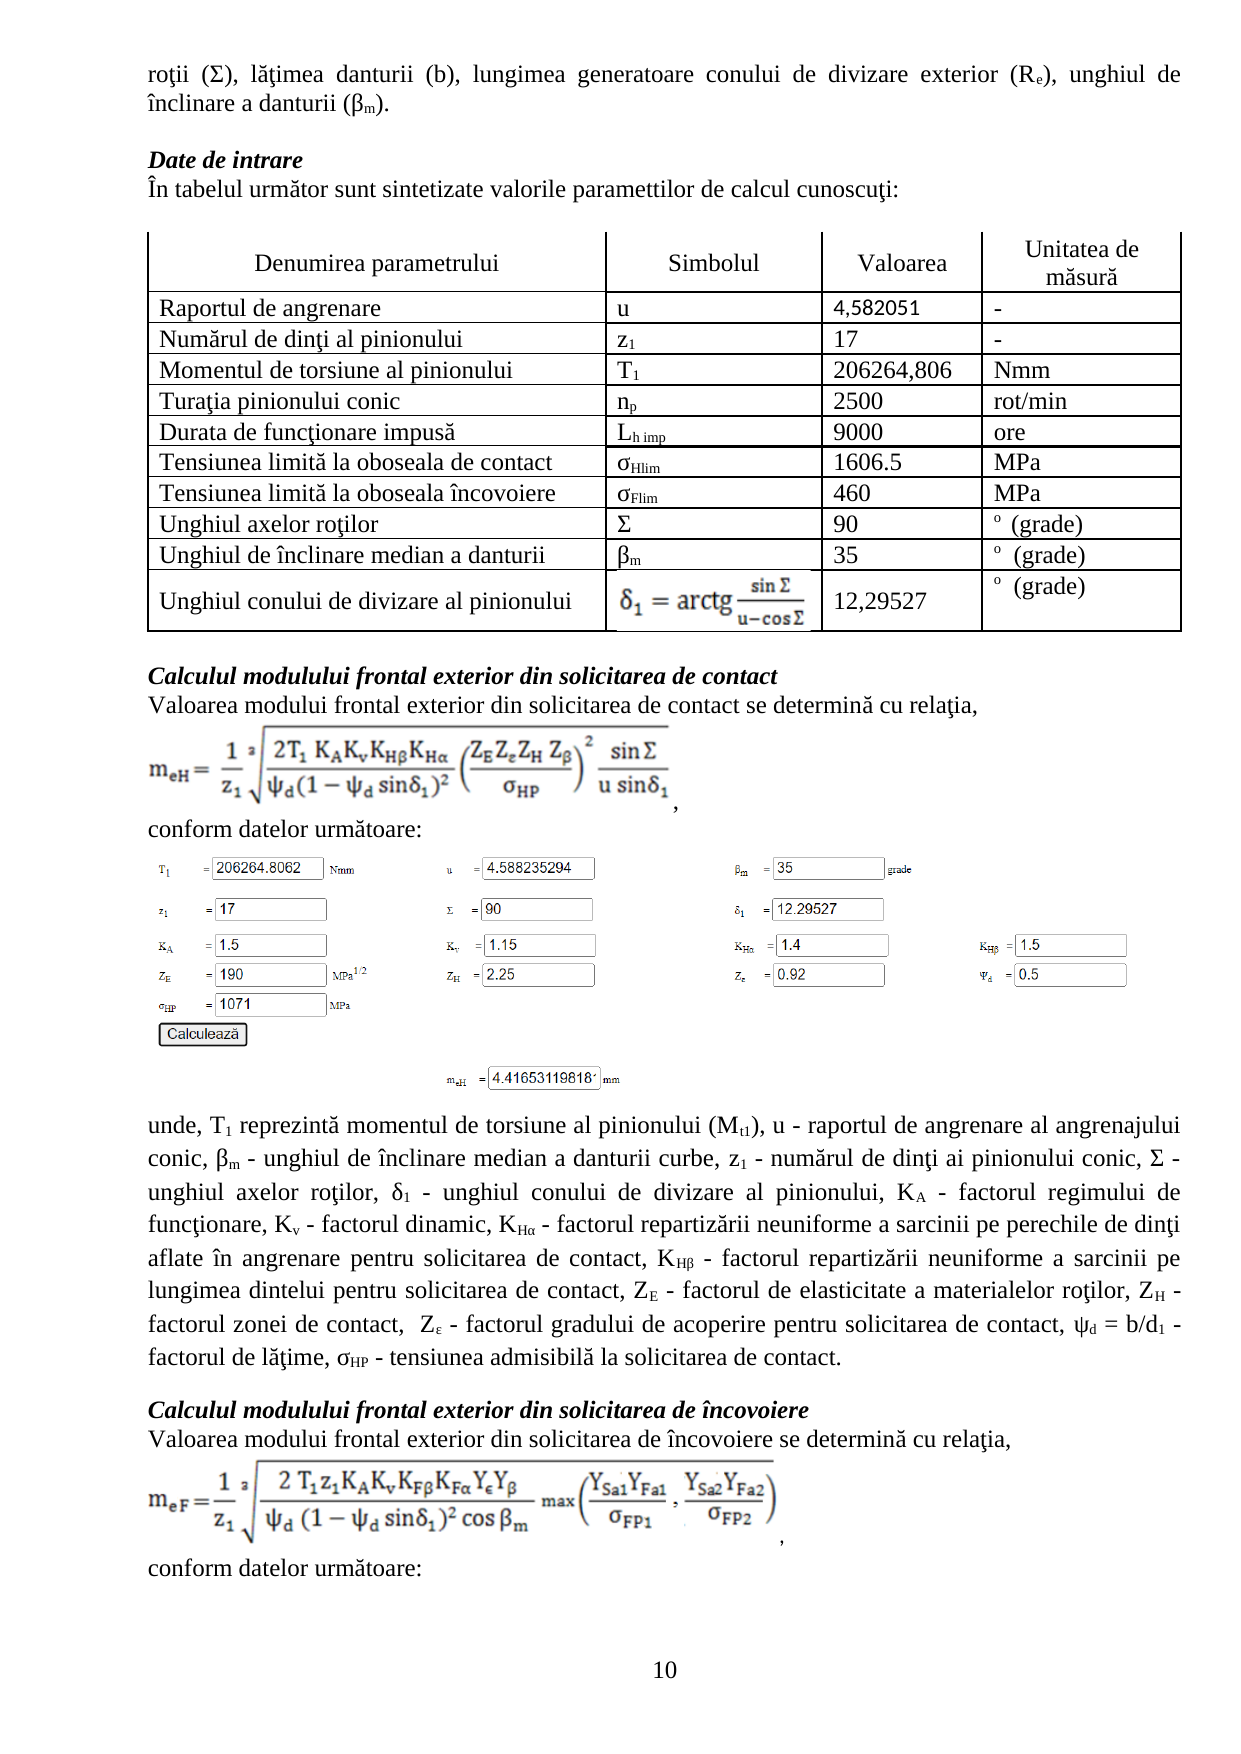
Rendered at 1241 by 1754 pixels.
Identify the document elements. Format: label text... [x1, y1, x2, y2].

table_cell 9000 [823, 417, 981, 445]
table_cell Tensiunea limită la oboseala încovoiere [149, 477, 605, 507]
table_cell 90 [823, 509, 981, 538]
table_cell 206264,806 [823, 355, 981, 384]
table_cell Σ [607, 509, 821, 538]
table_cell np [607, 386, 821, 414]
table_cell u [607, 293, 821, 322]
table_cell βm [607, 540, 821, 569]
table_cell 1606.5 [823, 448, 981, 476]
table_cell o (grade) [983, 509, 1180, 538]
table_cell Simbolul [607, 232, 821, 291]
table_cell rot/min [983, 386, 1180, 414]
table_cell Nmm [983, 355, 1180, 384]
table_cell o (grade) [983, 571, 1180, 630]
table_cell Numărul de dinţi al pinionului [149, 323, 605, 353]
table_cell Denumirea parametrului [149, 232, 605, 291]
table_cell - [983, 324, 1180, 353]
text În tabelul următor sunt sintetizate valorile paramettilor de calcul cunoscuţi: [148, 174, 1181, 203]
table_cell Unghiul axelor roţilor [149, 508, 605, 538]
table_cell z1 [607, 324, 821, 353]
table_cell 4,582051 [823, 293, 981, 322]
table_cell σHlim [607, 448, 821, 476]
picture [147, 718, 673, 809]
text Valoarea modului frontal exterior din solicitarea de încovoiere se determină cu relaţia, [148, 1424, 1181, 1453]
table_cell - [983, 293, 1180, 322]
table_cell 2500 [823, 386, 981, 414]
table_cell Valoarea [823, 232, 981, 291]
table_cell Raportul de angrenare [149, 292, 605, 322]
list conform datelor următoare: [148, 1553, 1181, 1582]
table_cell T1 [607, 355, 821, 384]
table_cell Momentul de torsiune al pinionului [149, 354, 605, 384]
list conform datelor următoare: [148, 814, 1181, 843]
table_cell [811, 571, 821, 630]
text Calculul modulului frontal exterior din solicitarea de contact [148, 661, 1181, 690]
table_cell MPa [983, 448, 1180, 476]
table_cell Unitatea de măsură [983, 232, 1180, 291]
picture [616, 570, 811, 631]
table_cell 460 [823, 478, 981, 507]
text Calculul modulului frontal exterior din solicitarea de încovoiere [148, 1396, 1181, 1424]
table_cell 17 [823, 324, 981, 353]
table_cell Lh imp [607, 417, 821, 445]
table_cell [607, 571, 616, 630]
list unde, T1 reprezintă momentul de torsiune al pinionului (Mt1), u - raportul de angrenare al angrenajului conic, βm - unghiul de înclinare median a danturii curbe, z1 - numărul de dinţi ai pinionului conic, Σ - unghiul axelor roţilor, δ1 - unghiul conului de divizare al pinionului, KA - factorul regimului de funcţionare, Kv - factorul dinamic, KHα - factorul repartizării neuniforme a sarcinii pe perechile de dinţi aflate în angrenare pentru solicitarea de contact, KHβ - factorul repartizării neuniforme a sarcinii pe lungimea dintelui pentru solicitarea de contact, ZE - factorul de elasticitate a materialelor roţilor, ZH - factorul zonei de contact, Zε - factorul gradului de acoperire pentru solicitarea de contact, ψd = b/d1 - factorul de lăţime, σHP - tensiunea admisibilă la solicitarea de contact. [148, 1111, 1181, 1370]
picture [147, 847, 1182, 1106]
table_cell o (grade) [983, 540, 1180, 569]
table_cell 35 [823, 540, 981, 569]
table_cell MPa [983, 478, 1180, 507]
table_cell Unghiul conului de divizare al pinionului [149, 570, 605, 630]
text Date de intrare [148, 145, 1181, 174]
table_cell Durata de funcţionare impusă [149, 416, 605, 445]
table_cell σFlim [607, 478, 821, 507]
table_cell Tensiunea limită la oboseala de contact [149, 446, 605, 476]
table_cell Turaţia pinionului conic [149, 385, 605, 414]
text În figură se prezintă schema de calcul a angrenajului conic în care se evidenţiază momentul de torsiune al pinionului (T1) şi parametri geometrici de calcul: diametrul de divizare al conului frontal exterior al pinionului (de1), diametrul de divizare al conului frontal exterior al roţii (de2), semiunghiul conului de divizare al roţii (δ1), semiunghiul conului de divizare al roţii (δ2), unghiul dintre axele pinionului şi roţii (Σ), lăţimea danturii (b), lungimea generatoare conului de divizare exterior (Re), unghiul de înclinare a danturii (βm). [148, 59, 1181, 117]
picture [147, 1453, 779, 1544]
table_cell ore [983, 417, 1180, 445]
table_cell 12,29527 [823, 571, 981, 630]
text Valoarea modului frontal exterior din solicitarea de contact se determină cu relaţia, [148, 690, 1181, 718]
table_cell Unghiul de înclinare median a danturii [149, 539, 605, 569]
